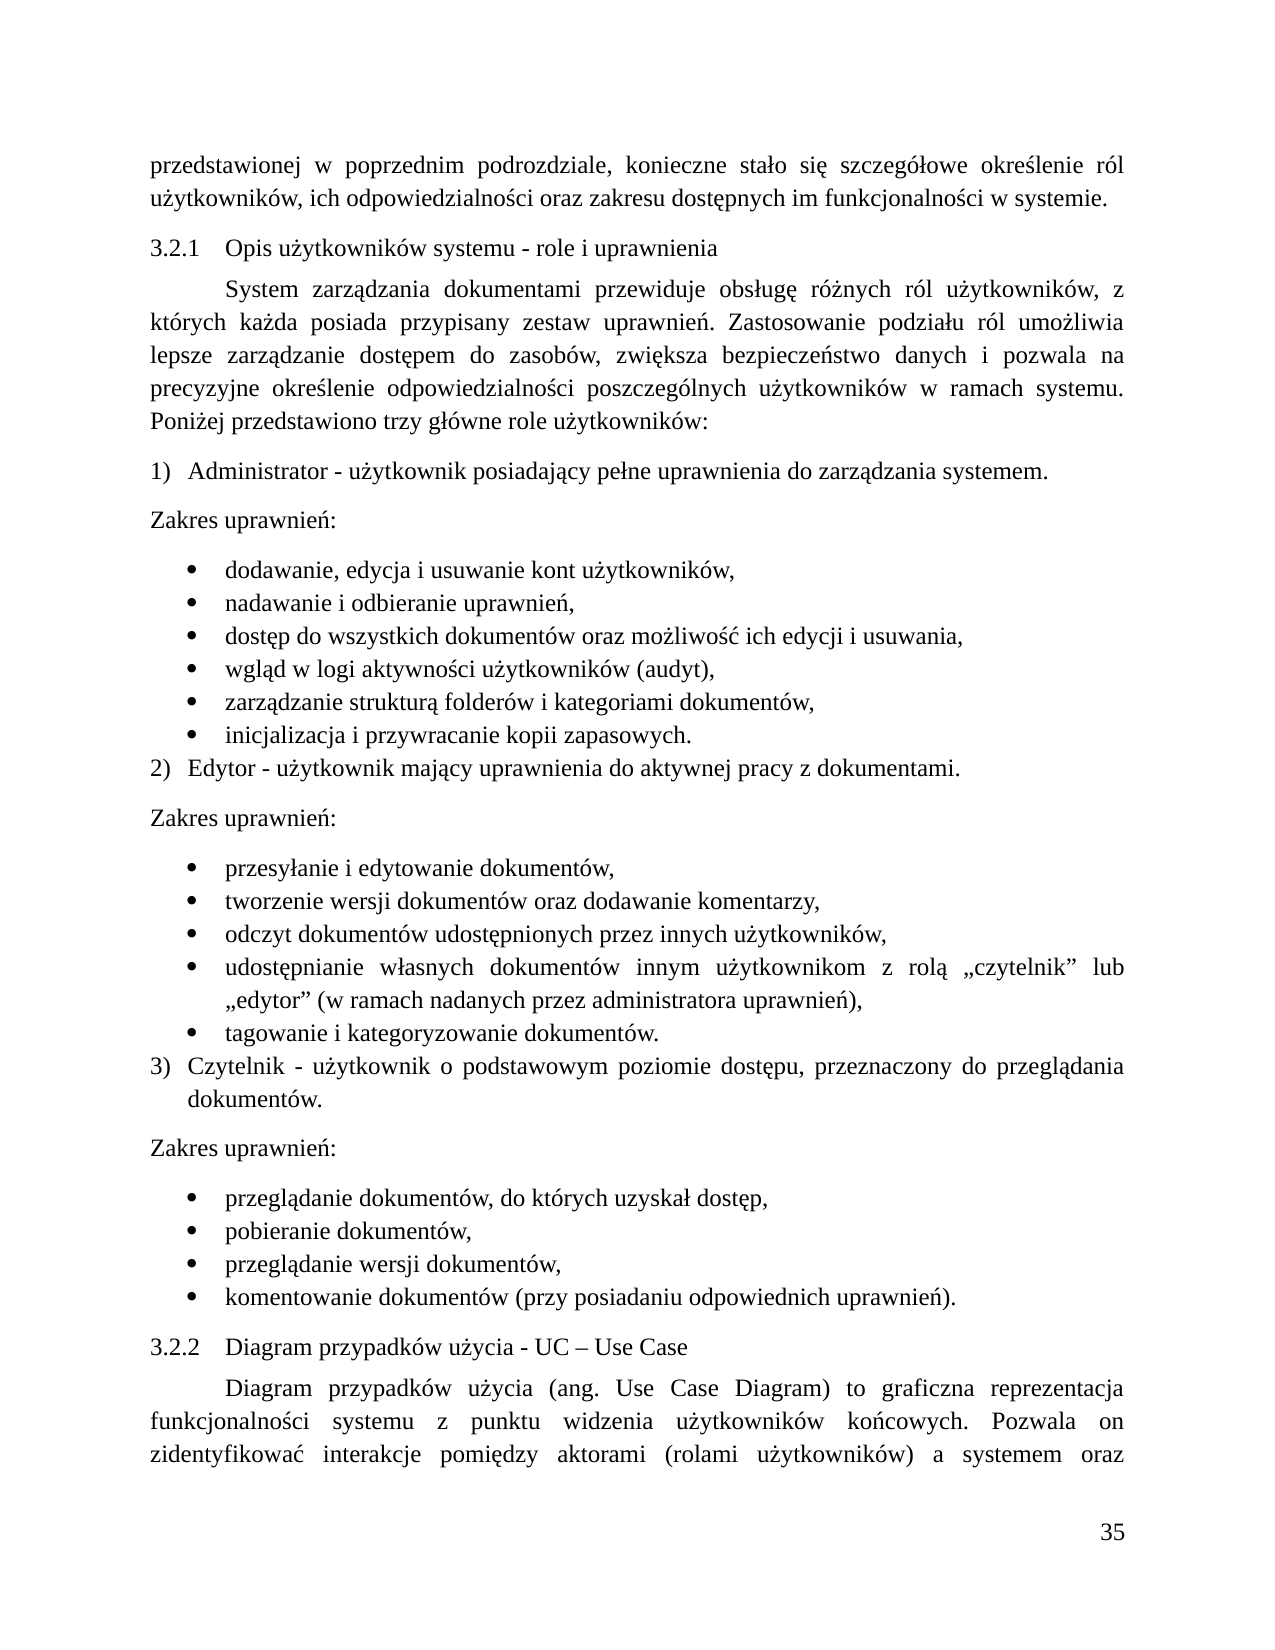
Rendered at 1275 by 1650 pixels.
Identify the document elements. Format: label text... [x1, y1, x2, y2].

text System zarządzania dokumentami przewiduje obsługę różnych ról użytkowników, z których każda posiada przypisany zestaw uprawnień. Zastosowanie podziału ról umożliwia lepsze zarządzanie dostępem do zasobów, zwiększa bezpieczeństwo danych i pozwala na precyzyjne określenie odpowiedzialności poszczególnych użytkowników w ramach systemu. Poniżej przedstawiono trzy główne role użytkowników: [150, 274, 1125, 435]
list przesyłanie i edytowanie dokumentów, [187, 853, 1125, 881]
list Administrator - użytkownik posiadający pełne uprawnienia do zarządzania systemem. [150, 456, 1125, 484]
list zarządzanie strukturą folderów i kategoriami dokumentów, [187, 687, 1125, 716]
list przeglądanie dokumentów, do których uzyskał dostęp, [187, 1183, 1125, 1212]
list Edytor - użytkownik mający uprawnienia do aktywnej pracy z dokumentami. [150, 753, 1125, 782]
list Czytelnik - użytkownik o podstawowym poziomie dostępu, przeznaczony do przeglądania dokumentów. [150, 1051, 1125, 1113]
subtitle Opis użytkowników systemu - role i uprawnienia [150, 233, 1125, 261]
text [150, 150, 1125, 212]
list tagowanie i kategoryzowanie dokumentów. [187, 1018, 1125, 1047]
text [150, 1373, 1125, 1468]
list odczyt dokumentów udostępnionych przez innych użytkowników, [187, 919, 1125, 947]
list inicjalizacja i przywracanie kopii zapasowych. [187, 720, 1125, 749]
list pobieranie dokumentów, [187, 1216, 1125, 1245]
list tworzenie wersji dokumentów oraz dodawanie komentarzy, [187, 886, 1125, 914]
text Zakres uprawnień: [150, 506, 1125, 534]
list udostępnianie własnych dokumentów innym użytkownikom z rolą „czytelnik” lub „edytor” (w ramach nadanych przez administratora uprawnień), [187, 952, 1125, 1013]
list przeglądanie wersji dokumentów, [187, 1249, 1125, 1278]
list wgląd w logi aktywności użytkowników (audyt), [187, 654, 1125, 683]
list dodawanie, edycja i usuwanie kont użytkowników, [187, 555, 1125, 584]
text Zakres uprawnień: [150, 1133, 1125, 1162]
subtitle Diagram przypadków użycia - UC – Use Case [150, 1332, 1125, 1361]
list dostęp do wszystkich dokumentów oraz możliwość ich edycji i usuwania, [187, 621, 1125, 650]
list nadawanie i odbieranie uprawnień, [187, 588, 1125, 617]
list komentowanie dokumentów (przy posiadaniu odpowiednich uprawnień). [187, 1282, 1125, 1311]
text Zakres uprawnień: [150, 803, 1125, 832]
